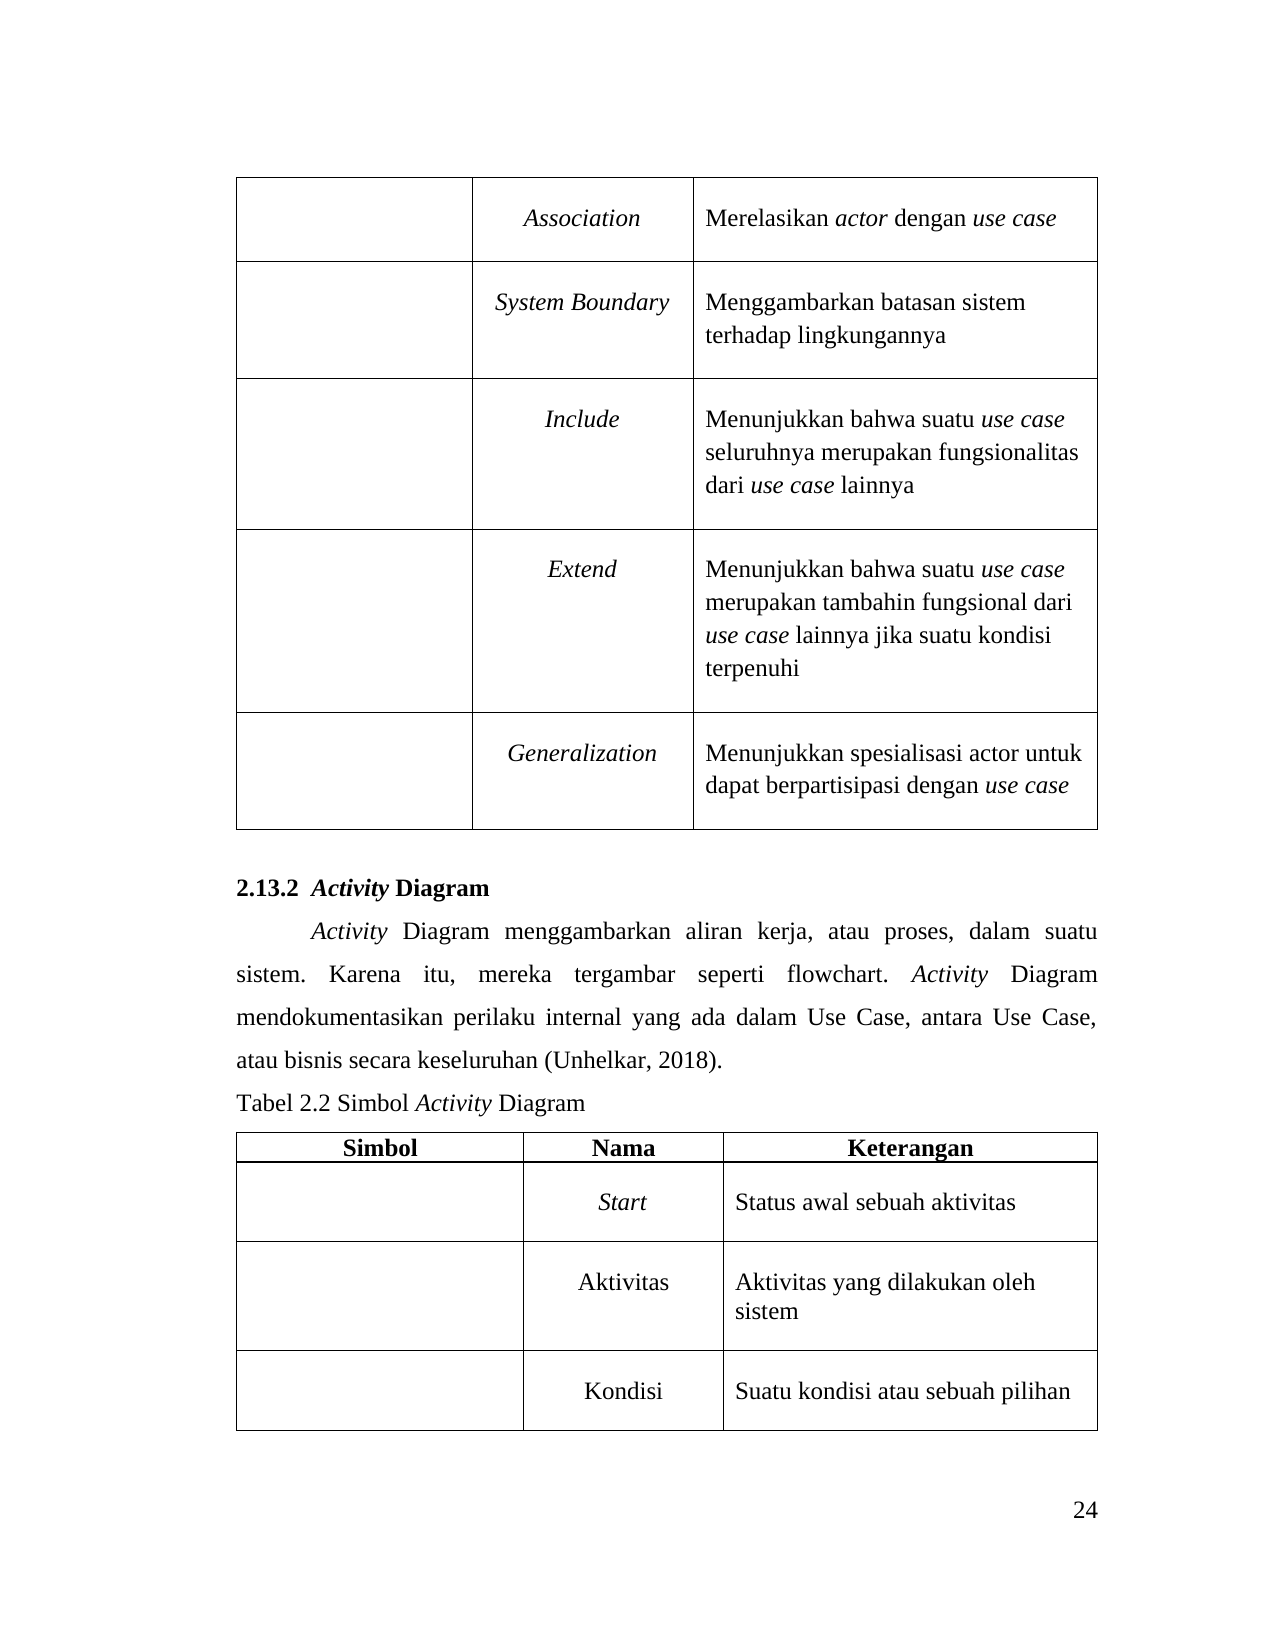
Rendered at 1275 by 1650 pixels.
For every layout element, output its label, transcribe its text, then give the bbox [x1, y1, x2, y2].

table_cell Aktivitas [524, 1242, 723, 1350]
table_cell Menunjukkan bahwa suatu use case seluruhnya merupakan fungsionalitas dari use case lainnya [694, 379, 1097, 528]
table_cell [237, 713, 472, 829]
table_cell Merelasikan actor dengan use case [694, 178, 1097, 261]
subtitle Activity Diagram [236, 873, 1098, 902]
text Activity Diagram menggambarkan aliran kerja, atau proses, dalam suatu sistem. Karena itu, mereka tergambar seperti flowchart. Activity Diagram mendokumentasikan perilaku internal yang ada dalam Use Case, antara Use Case, atau bisnis secara keseluruhan (Unhelkar, 2018). [236, 916, 1098, 1074]
table_header Simbol [237, 1133, 523, 1161]
table_cell System Boundary [473, 262, 693, 378]
table_header Nama [524, 1133, 723, 1161]
table_cell [237, 1351, 523, 1429]
table_cell [237, 379, 472, 528]
table_cell Association [473, 178, 693, 261]
table_cell [237, 262, 472, 378]
table_cell Generalization [473, 713, 693, 829]
table_cell Kondisi [524, 1351, 723, 1429]
table_cell Menunjukkan spesialisasi actor untuk dapat berpartisipasi dengan use case [694, 713, 1097, 829]
table_cell Extend [473, 530, 693, 712]
text Tabel 2.2 Simbol Activity Diagram [236, 1088, 1098, 1117]
table_header Keterangan [724, 1133, 1097, 1161]
table_cell Suatu kondisi atau sebuah pilihan [724, 1351, 1097, 1429]
table_cell [237, 1242, 523, 1350]
table_cell Status awal sebuah aktivitas [724, 1163, 1097, 1241]
table_cell Start [524, 1163, 723, 1241]
table_cell [237, 1163, 523, 1241]
table_cell Menunjukkan bahwa suatu use case merupakan tambahin fungsional dari use case lainnya jika suatu kondisi terpenuhi [694, 530, 1097, 712]
table_cell Include [473, 379, 693, 528]
table_cell [237, 178, 472, 261]
table_cell Aktivitas yang dilakukan oleh sistem [724, 1242, 1097, 1350]
table_cell Menggambarkan batasan sistem terhadap lingkungannya [694, 262, 1097, 378]
table_cell [237, 530, 472, 712]
